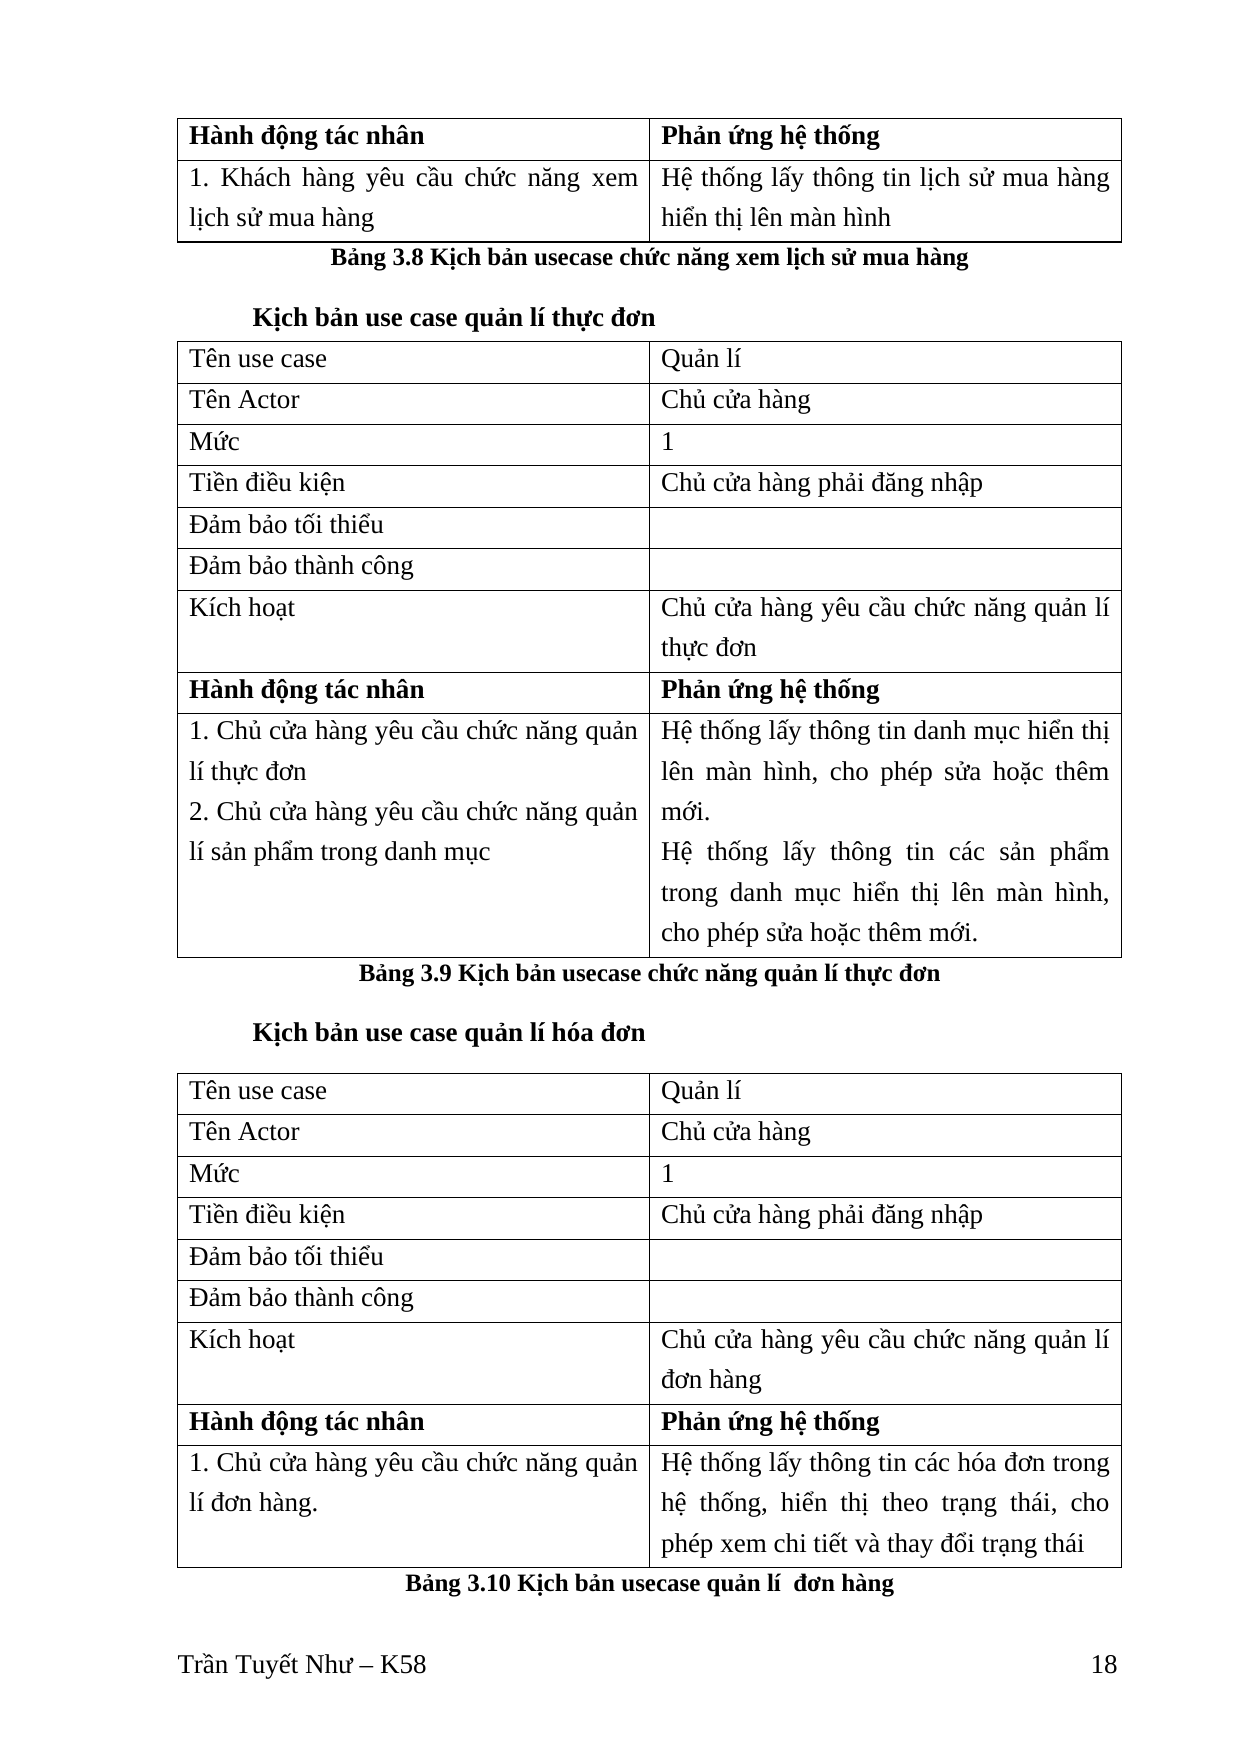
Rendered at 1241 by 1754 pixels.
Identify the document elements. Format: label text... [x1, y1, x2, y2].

table_cell Kích hoạt [178, 591, 649, 672]
table_cell Đảm bảo thành công [178, 1281, 649, 1322]
table_cell Chủ cửa hàng phải đăng nhập [650, 1198, 1121, 1239]
table_header Quản lí [650, 1074, 1121, 1114]
table_header Tên use case [178, 342, 649, 382]
table_cell Chủ cửa hàng [650, 384, 1121, 424]
table_header Tên use case [178, 1074, 649, 1114]
table_cell Kích hoạt [178, 1323, 649, 1403]
table_cell Mức [178, 425, 649, 465]
table_cell Chủ cửa hàng phải đăng nhập [650, 466, 1121, 507]
table_cell Chủ cửa hàng yêu cầu chức năng quản lí đơn hàng [650, 1323, 1121, 1403]
text Kịch bản use case quản lí thực đơn [177, 301, 1122, 332]
table_cell 1 [650, 425, 1121, 465]
table_cell [650, 1281, 1121, 1322]
table_cell Hành động tác nhân [178, 119, 649, 159]
table_cell [650, 508, 1121, 548]
table_cell Đảm bảo thành công [178, 549, 649, 590]
table_cell Đảm bảo tối thiểu [178, 508, 649, 548]
table_cell 1. Chủ cửa hàng yêu cầu chức năng quản lí thực đơn 2. Chủ cửa hàng yêu cầu chức năng quản lí sản phẩm trong danh mục [178, 714, 649, 957]
table_cell Tiền điều kiện [178, 466, 649, 507]
table_cell Đảm bảo tối thiểu [178, 1240, 649, 1280]
table_cell 1 [650, 1157, 1121, 1197]
table_cell Phản ứng hệ thống [650, 673, 1121, 713]
text Bảng 3.9 Kịch bản usecase chức năng quản lí thực đơn [177, 958, 1122, 986]
text Bảng 3.10 Kịch bản usecase quản lí đơn hàng [177, 1568, 1122, 1597]
table_cell Tên Actor [178, 384, 649, 424]
table_header Quản lí [650, 342, 1121, 382]
table_cell 1. Chủ cửa hàng yêu cầu chức năng quản lí đơn hàng. [178, 1446, 649, 1567]
text Kịch bản use case quản lí hóa đơn [177, 1016, 1122, 1047]
table_cell Hành động tác nhân [178, 1405, 649, 1445]
table_cell Chủ cửa hàng [650, 1115, 1121, 1156]
table_cell Mức [178, 1157, 649, 1197]
table_cell Phản ứng hệ thống [650, 119, 1121, 159]
table_cell Hệ thống lấy thông tin các hóa đơn trong hệ thống, hiển thị theo trạng thái, cho phép xem chi tiết và thay đổi trạng thái [650, 1446, 1121, 1567]
text Bảng 3.8 Kịch bản usecase chức năng xem lịch sử mua hàng [177, 243, 1122, 271]
table_cell Hệ thống lấy thông tin danh mục hiển thị lên màn hình, cho phép sửa hoặc thêm mới. Hệ thống lấy thông tin các sản phẩm trong danh mục hiển thị lên màn hình, cho phép sửa hoặc thêm mới. [650, 714, 1121, 957]
table_cell [650, 1240, 1121, 1280]
table_cell Tiền điều kiện [178, 1198, 649, 1239]
table_cell Hành động tác nhân [178, 673, 649, 713]
table_cell [650, 549, 1121, 590]
table_cell Chủ cửa hàng yêu cầu chức năng quản lí thực đơn [650, 591, 1121, 672]
table_cell 1. Khách hàng yêu cầu chức năng xem lịch sử mua hàng [178, 161, 649, 241]
table_cell Tên Actor [178, 1115, 649, 1156]
table_cell Hệ thống lấy thông tin lịch sử mua hàng hiển thị lên màn hình [650, 161, 1121, 241]
table_cell Phản ứng hệ thống [650, 1405, 1121, 1445]
